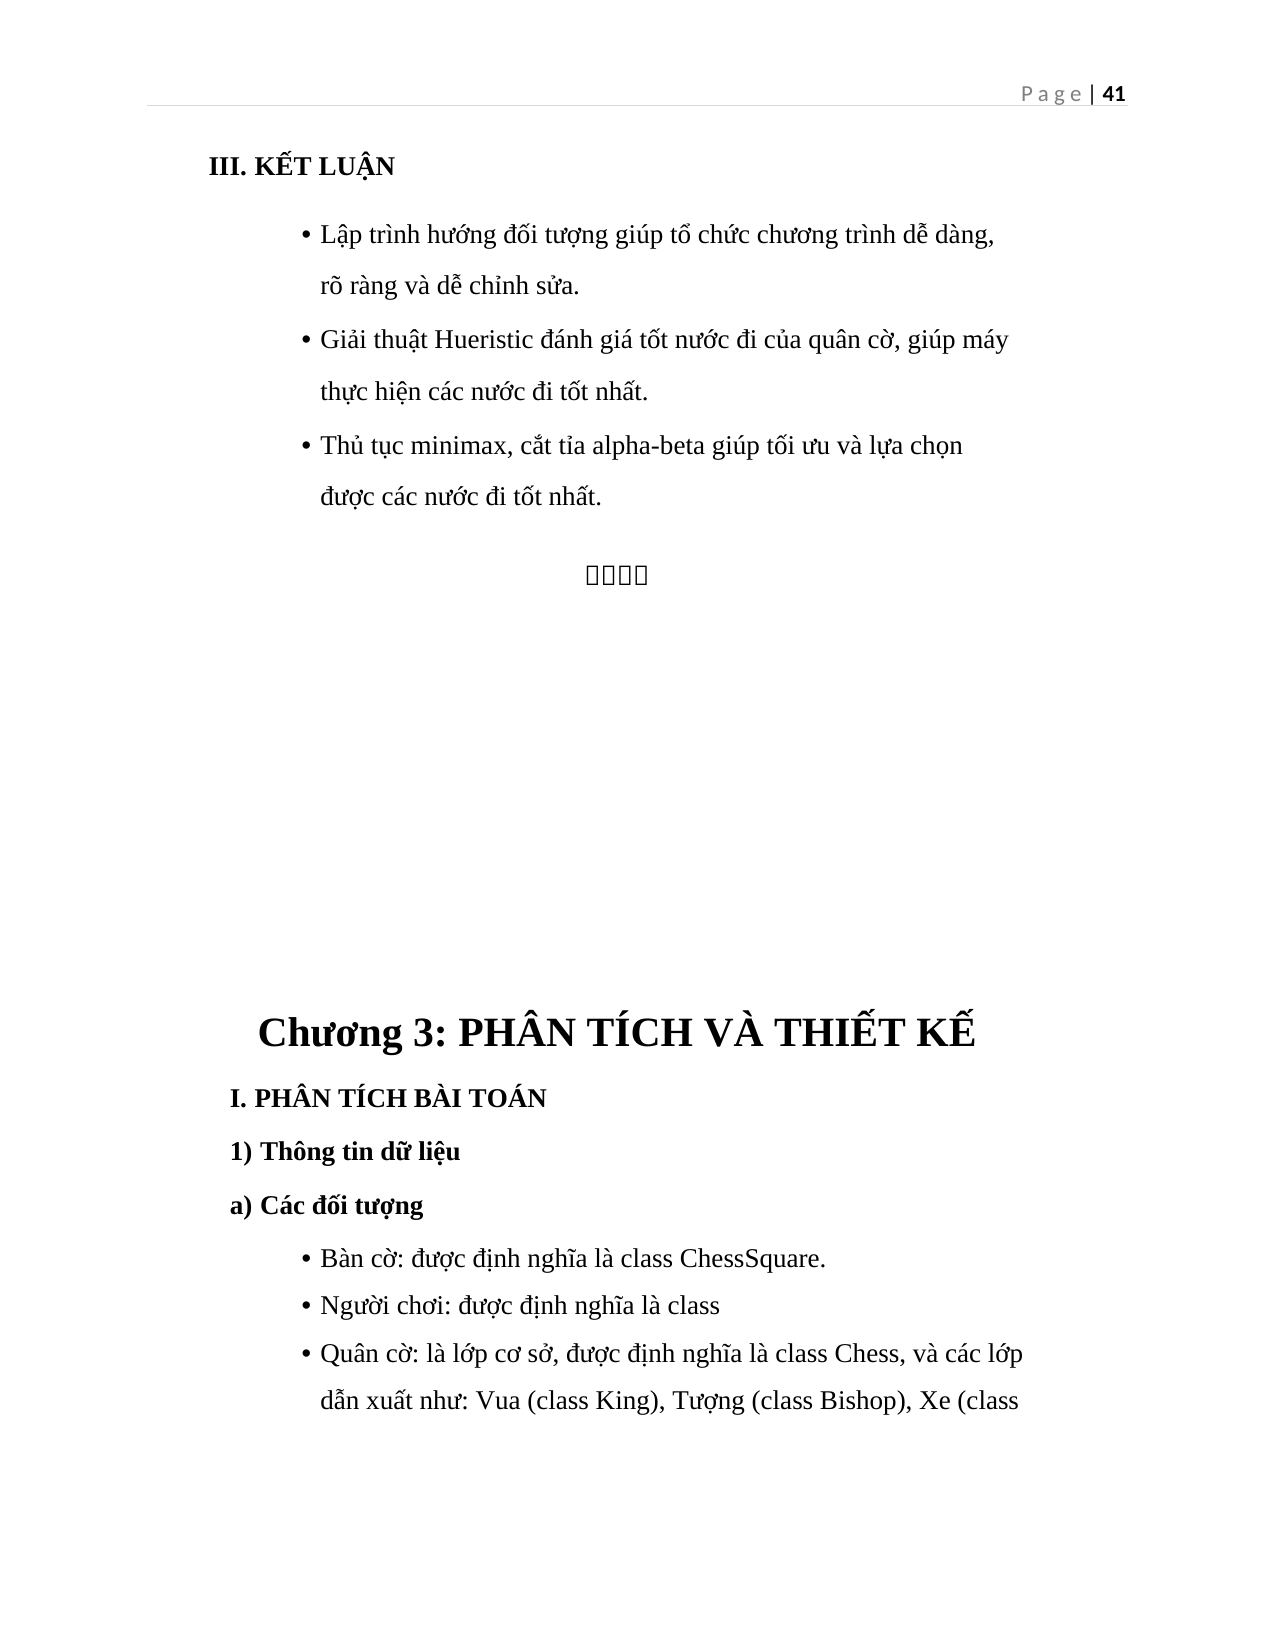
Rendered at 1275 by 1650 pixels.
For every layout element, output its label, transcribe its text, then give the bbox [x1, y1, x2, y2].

list Thủ tục minimax, cắt tỉa alpha-beta giúp tối ưu và lựa chọn được các nước đi tốt nhất. [301, 429, 1024, 511]
subtitle Chương 3: PHÂN TÍCH VÀ THIẾT KẾ [184, 1007, 1050, 1055]
subtitle 1) Thông tin dữ liệu [229, 1136, 1030, 1167]
list Lập trình hướng đối tượng giúp tổ chức chương trình dễ dàng, rõ ràng và dễ chỉnh sửa. [301, 218, 1024, 301]
subtitle I. PHÂN TÍCH BÀI TOÁN [229, 1082, 1030, 1113]
subtitle III. KẾT LUẬN [208, 150, 1030, 181]
list Bàn cờ: được định nghĩa là class ChessSquare. [301, 1242, 1024, 1273]
text  [150, 556, 1083, 593]
list Người chơi: được định nghĩa là class [301, 1289, 1024, 1321]
subtitle a) Các đối tượng [229, 1189, 1030, 1220]
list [301, 1337, 1024, 1415]
list Giải thuật Hueristic đánh giá tốt nước đi của quân cờ, giúp máy thực hiện các nước đi tốt nhất. [301, 323, 1024, 406]
